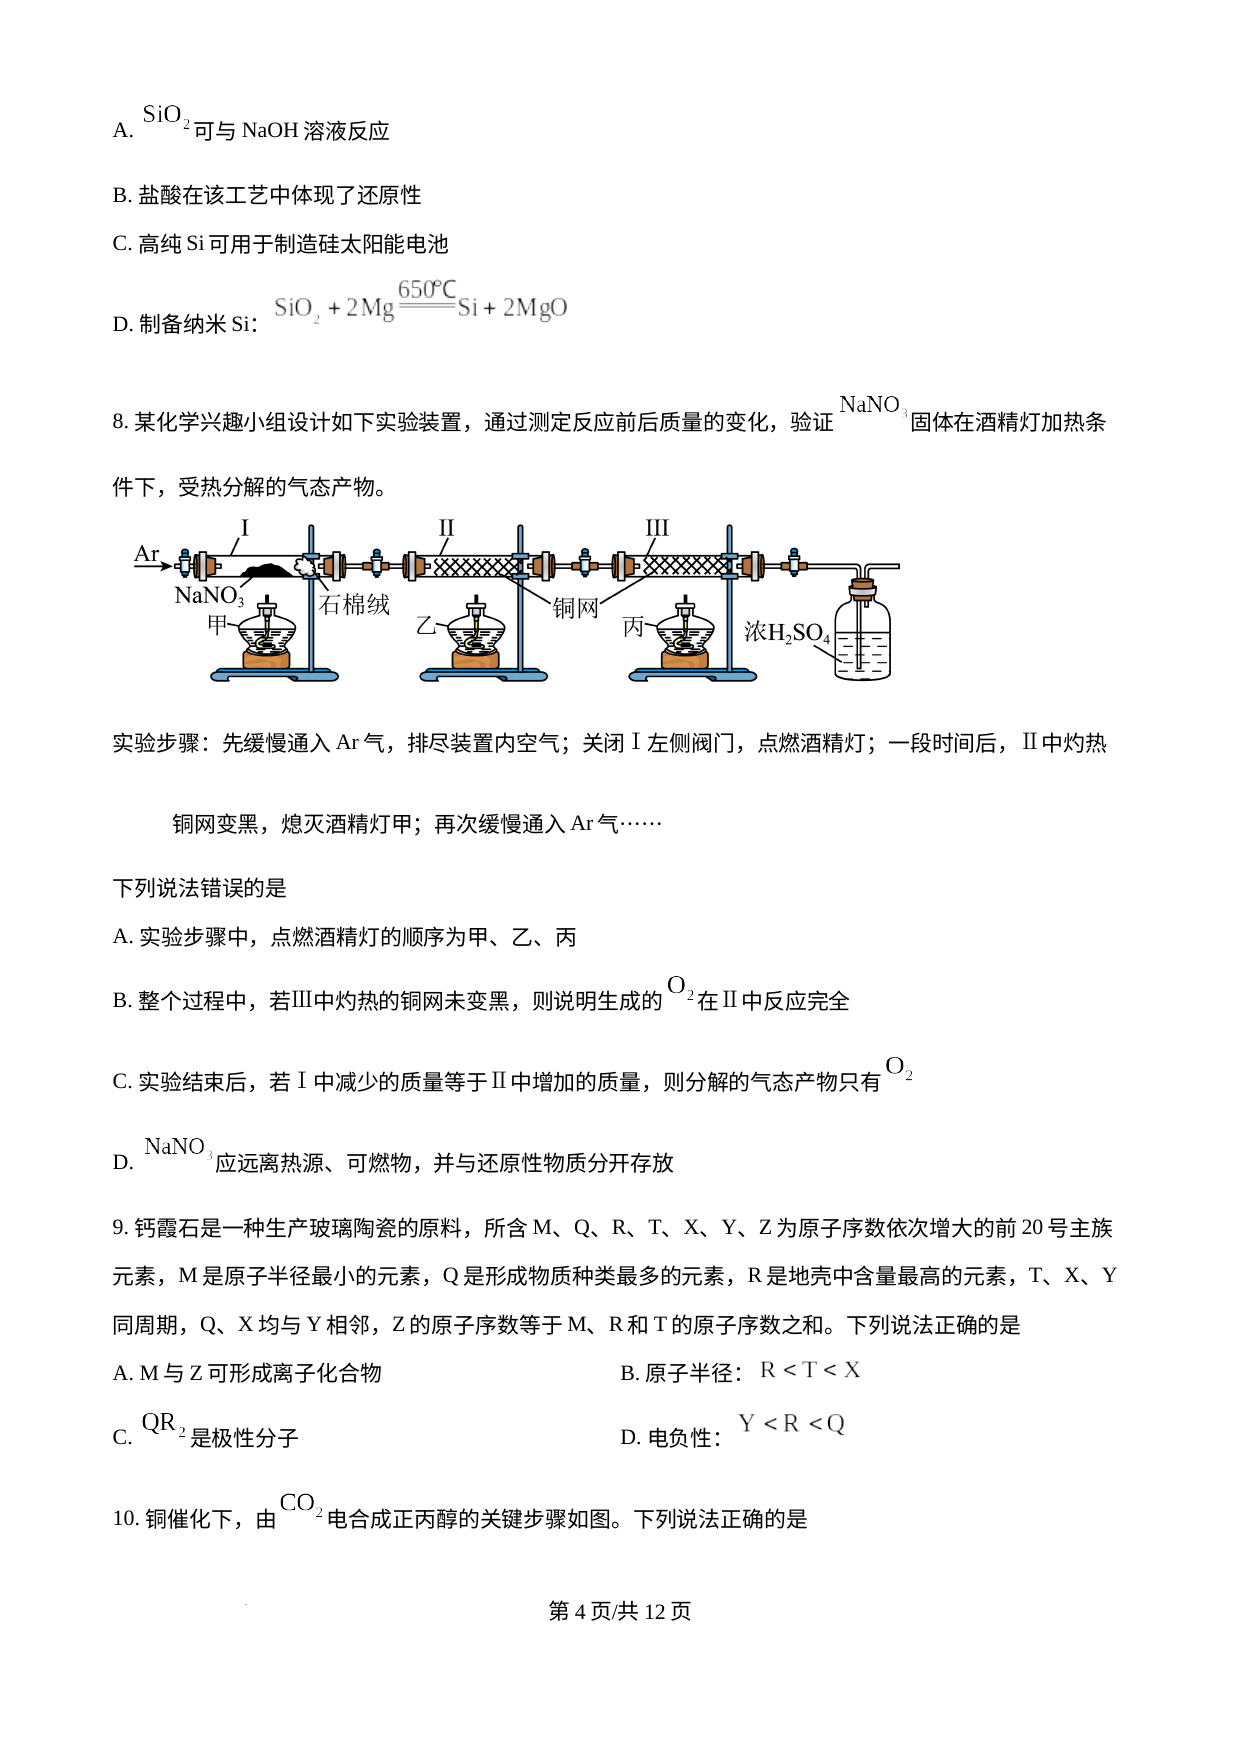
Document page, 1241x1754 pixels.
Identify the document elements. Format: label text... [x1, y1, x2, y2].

text B. 盐酸在该工艺中体现了还原性 [112, 178, 1128, 210]
picture [131, 517, 902, 684]
text 8. 某化学兴趣小组设计如下实验装置，通过测定反应前后质量的变化，验证固体在酒精灯加热条件下，受热分解的气态产物。 [112, 388, 1128, 502]
text 下列说法错误的是 [112, 871, 1128, 903]
text C. 高纯Si可用于制造硅太阳能电池 [112, 226, 1128, 259]
text A. 可与NaOH溶液反应 [112, 97, 1128, 162]
text C. 实验结束后，若Ⅰ中减少的质量等于Ⅱ中增加的质量，则分解的气态产物只有 [112, 1048, 1128, 1113]
text 实验步骤：先缓慢通入Ar气，排尽装置内空气；关闭Ⅰ左侧阀门，点燃酒精灯；一段时间后，Ⅱ中灼热铜网变黑，熄灭酒精灯甲；再次缓慢通入Ar气…… [112, 725, 1128, 855]
text A. 实验步骤中，点燃酒精灯的顺序为甲、乙、丙 [112, 919, 1128, 952]
text D. 应远离热源、可燃物，并与还原性物质分开存放 [112, 1129, 1128, 1194]
text 9. 钙霞石是一种生产玻璃陶瓷的原料，所含M、Q、R、T、X、Y、Z为原子序数依次增大的前20号主族元素，M是原子半径最小的元素，Q是形成物质种类最多的元素，R是地壳中含量最高的元素，T、X、Y同周期，Q、X均与Y相邻，Z的原子序数等于M、R和T的原子序数之和。下列说法正确的是 [112, 1210, 1128, 1340]
text A. M与Z可形成离子化合物 B. 原子半径： [112, 1356, 1128, 1388]
text 10. 铜催化下，由电合成正丙醇的关键步骤如图。下列说法正确的是 [112, 1485, 1128, 1550]
text B. 整个过程中，若Ⅲ中灼热的铜网未变黑，则说明生成的在Ⅱ中反应完全 [112, 968, 1128, 1033]
text C. 是极性分子 D. 电负性： [112, 1404, 1128, 1469]
text D. 制备纳米Si： [112, 274, 1128, 372]
